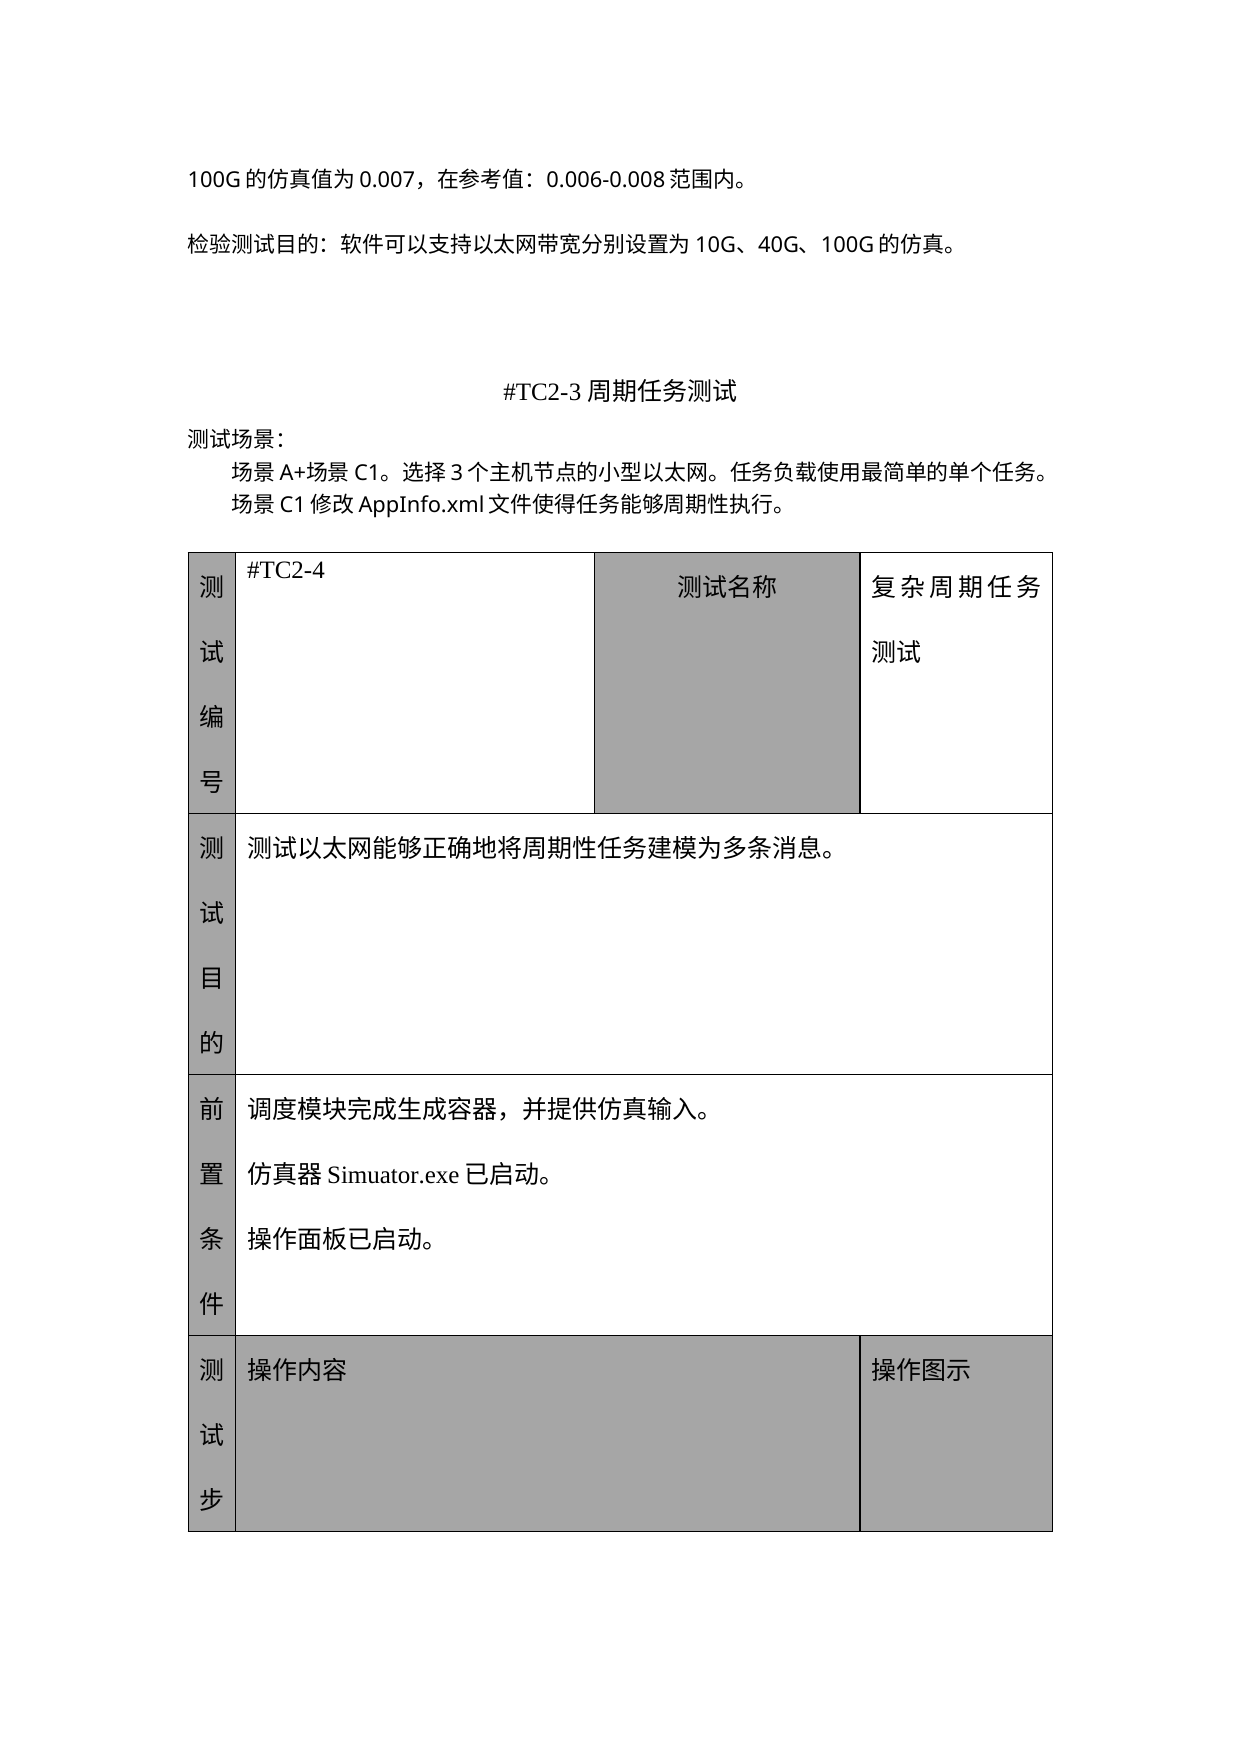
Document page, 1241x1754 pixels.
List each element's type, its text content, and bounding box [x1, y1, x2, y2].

table_cell 前置条件 [189, 1075, 235, 1335]
table_header 测试编号 [189, 553, 235, 813]
text #TC2-3 周期任务测试 [187, 357, 1053, 422]
text 检验测试目的：软件可以支持以太网带宽分别设置为10G、40G、100G的仿真。 [187, 227, 1053, 259]
table_header 复杂周期任务测试 [861, 553, 1052, 813]
text 100G的仿真值为0.007，在参考值：0.006-0.008范围内。 [187, 162, 1053, 194]
table_cell 测试以太网能够正确地将周期性任务建模为多条消息。 [236, 814, 1052, 1074]
table_cell 操作图示 [861, 1336, 1052, 1531]
text 场景C1修改AppInfo.xml文件使得任务能够周期性执行。 [187, 487, 1053, 519]
table_cell 测试目的 [189, 814, 235, 1074]
table_cell 调度模块完成生成容器，并提供仿真输入。 仿真器Simuator.exe已启动。 操作面板已启动。 [236, 1075, 1052, 1335]
table_cell 操作内容 [236, 1336, 859, 1531]
text 测试场景： [187, 422, 1053, 454]
table_header #TC2-4 [236, 553, 594, 813]
table_header 测试名称 [595, 553, 859, 813]
table_cell 测试步骤 [189, 1336, 235, 1531]
text 场景A+场景C1。选择3个主机节点的小型以太网。任务负载使用最简单的单个任务。 [187, 454, 1053, 487]
